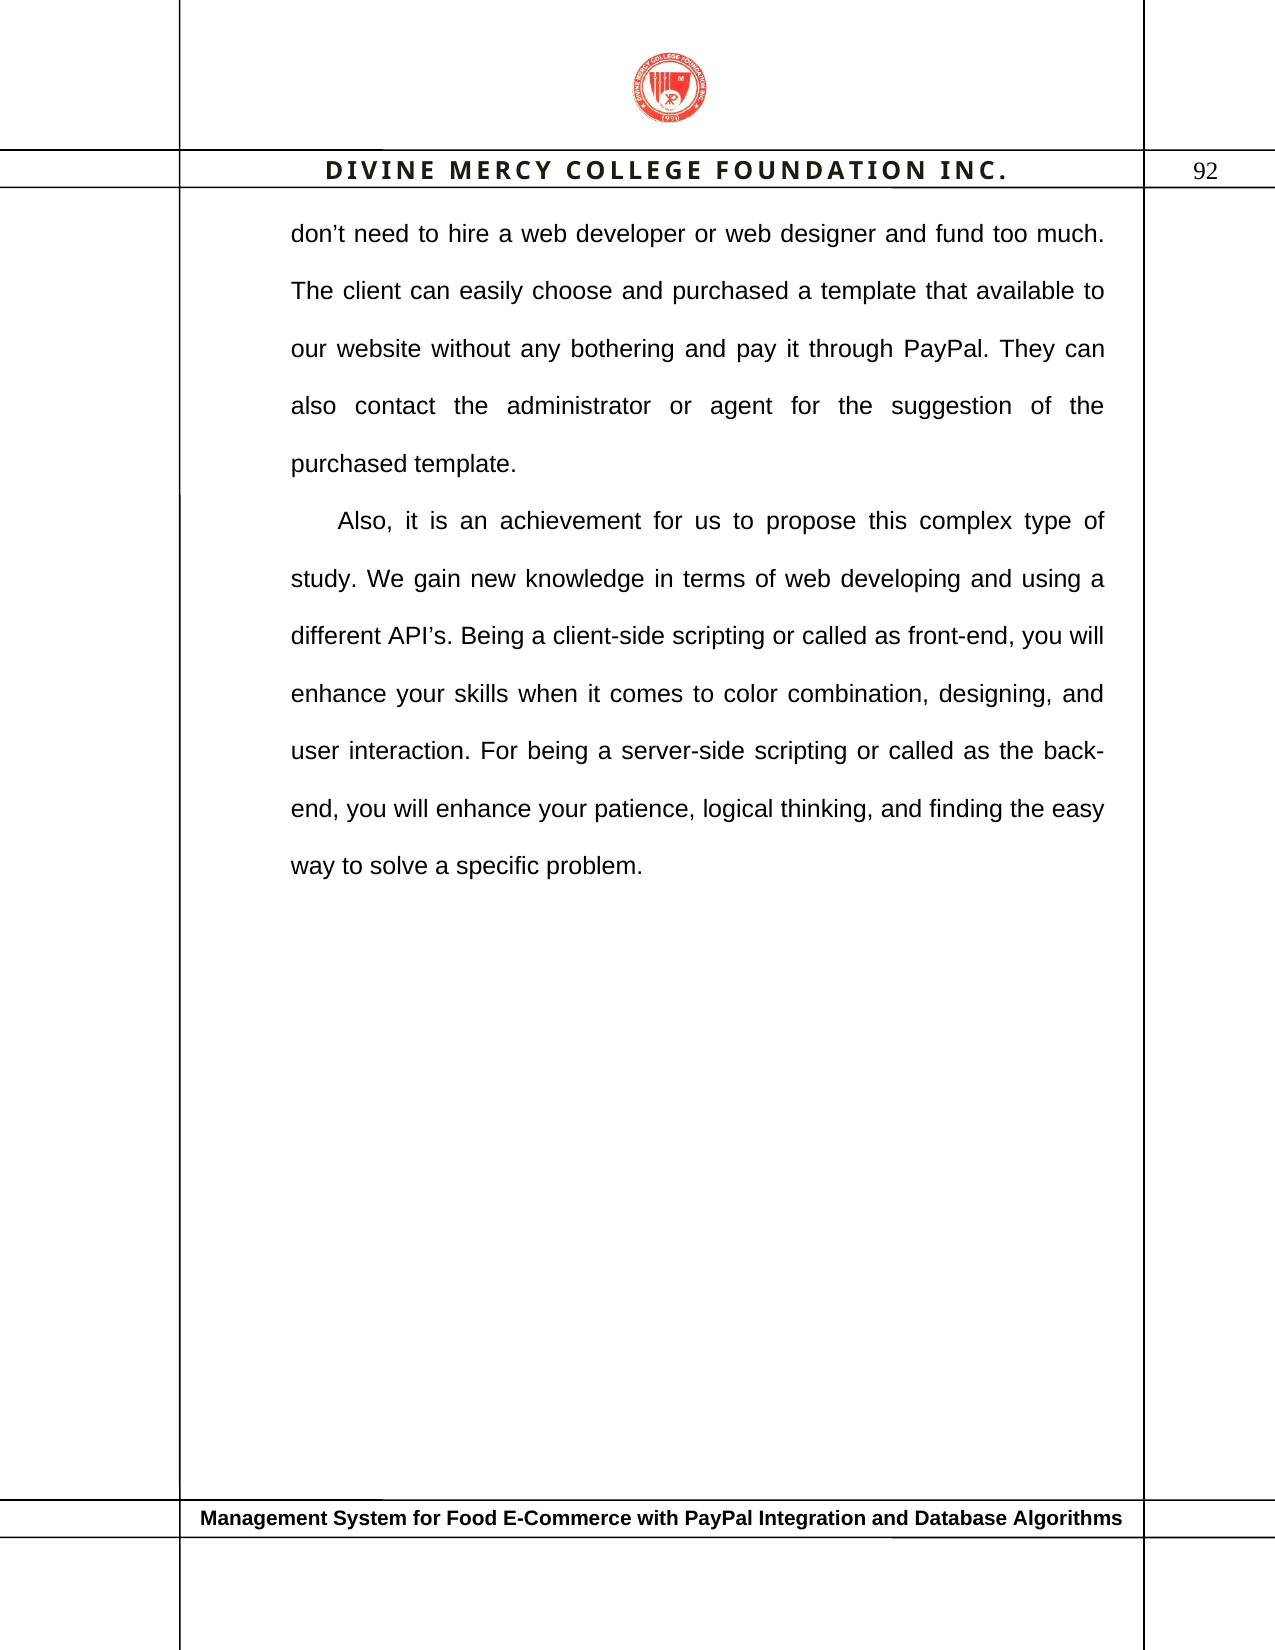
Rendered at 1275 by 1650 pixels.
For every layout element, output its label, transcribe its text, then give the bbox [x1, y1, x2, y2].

picture [632, 52, 709, 123]
text Also, it is an achievement for us to propose this complex type of study. We gain new knowledge in terms of web developing and using a different API’s. Being a client-side scripting or called as front-end, you will enhance your skills when it comes to color combination, designing, and user interaction. For being a server-side scripting or called as the back-end, you will enhance your patience, logical thinking, and finding the easy way to solve a specific problem. [291, 506, 1106, 880]
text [291, 219, 1106, 477]
